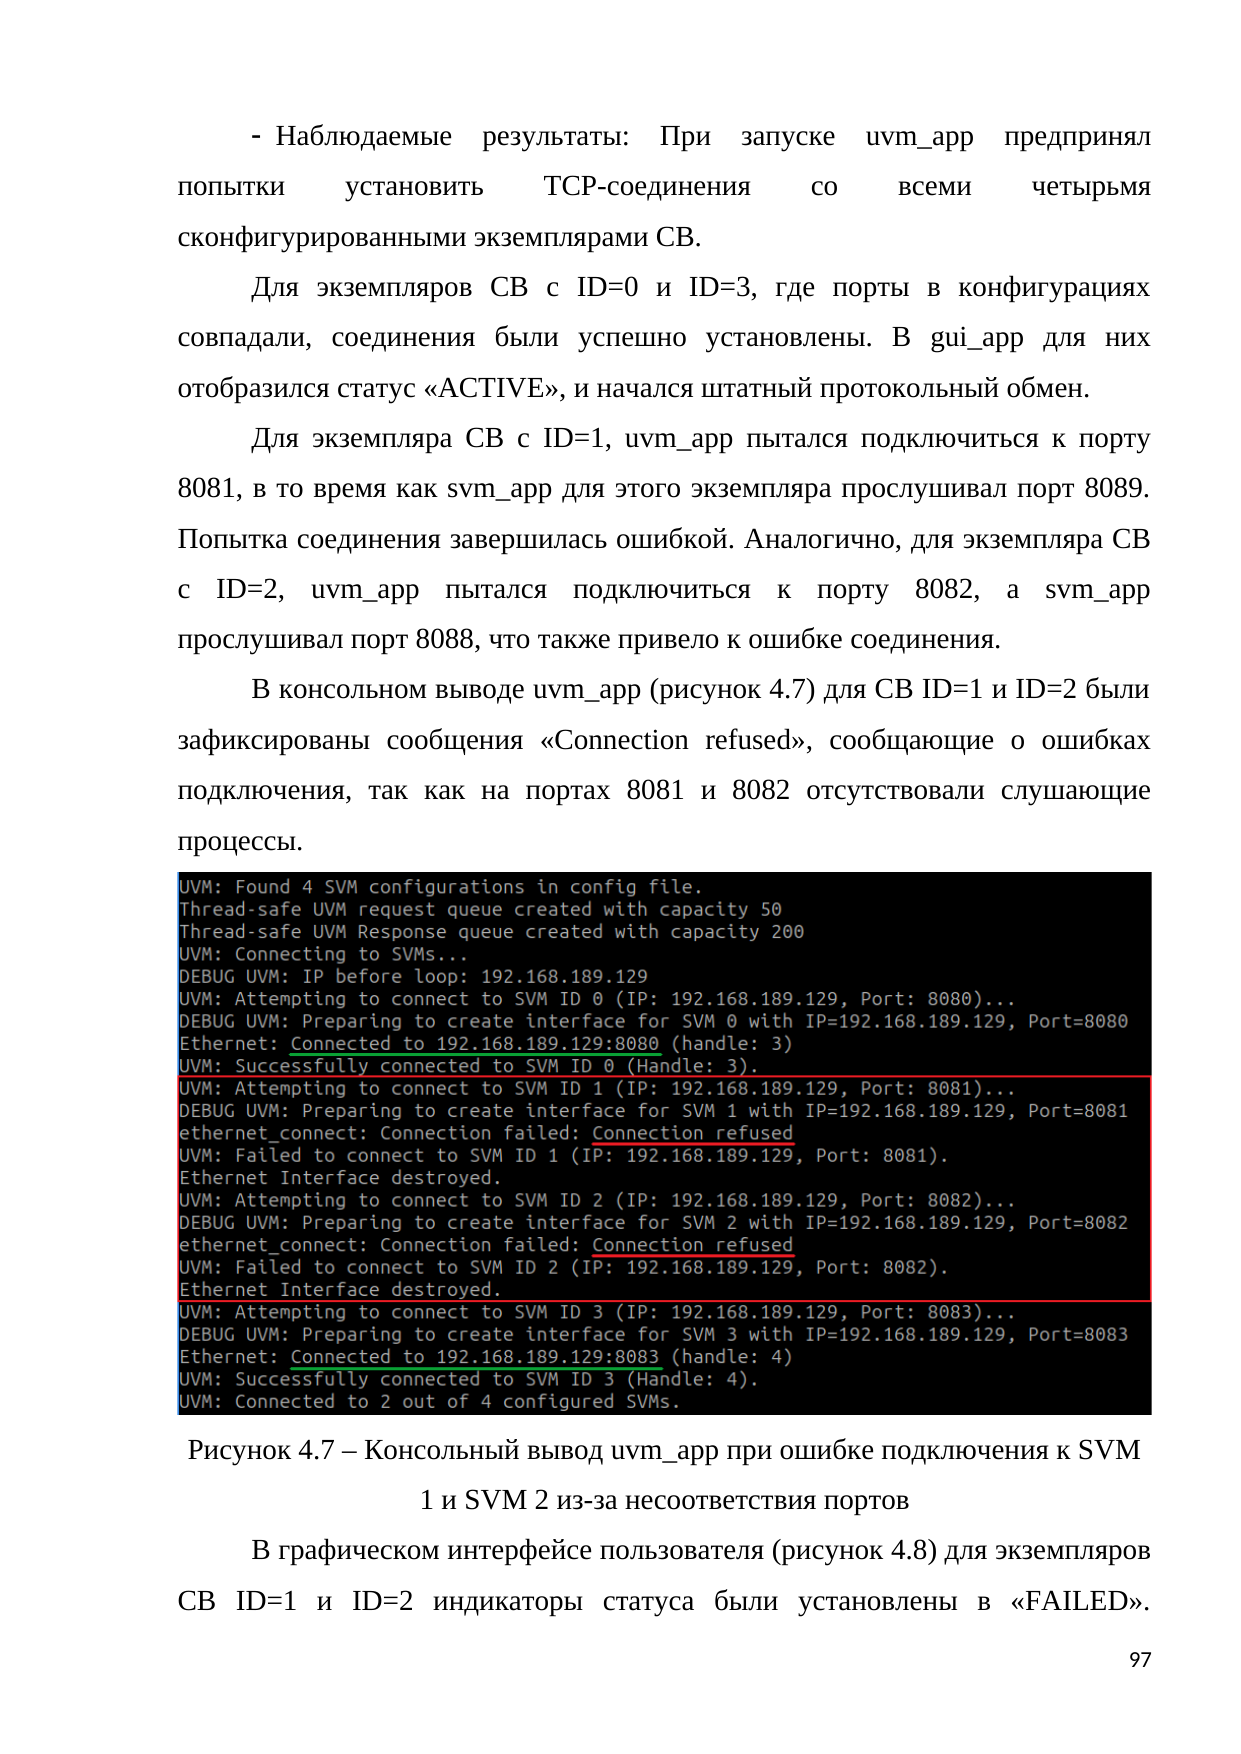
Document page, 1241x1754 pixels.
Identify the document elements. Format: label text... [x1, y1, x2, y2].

picture [177, 872, 1152, 1415]
text Для экземпляра СВ с ID=1, uvm_app пытался подключиться к порту 8081, в то время как svm_app для этого экземпляра прослушивал порт 8089. Попытка соединения завершилась ошибкой. Аналогично, для экземпляра СВ с ID=2, uvm_app пытался подключиться к порту 8082, а svm_app прослушивал порт 8088, что также привело к ошибке соединения. [177, 420, 1152, 655]
text В консольном выводе uvm_app (рисунок 4.7) для СВ ID=1 и ID=2 были зафиксированы сообщения «Connection refused», сообщающие о ошибках подключения, так как на портах 8081 и 8082 отсутствовали слушающие процессы. [177, 672, 1152, 856]
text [177, 1532, 1152, 1616]
text Наблюдаемые результаты: При запуске uvm_app предпринял попытки установить TCP-соединения со всеми четырьмя сконфигурированными экземплярами СВ. [177, 118, 1152, 252]
text Для экземпляров СВ с ID=0 и ID=3, где порты в конфигурациях совпадали, соединения были успешно установлены. В gui_app для них отобразился статус «ACTIVE», и начался штатный протокольный обмен. [177, 269, 1152, 403]
text Рисунок 4.7 – Консольный вывод uvm_app при ошибке подключения к SVM 1 и SVM 2 из-за несоответствия портов [177, 1432, 1152, 1516]
